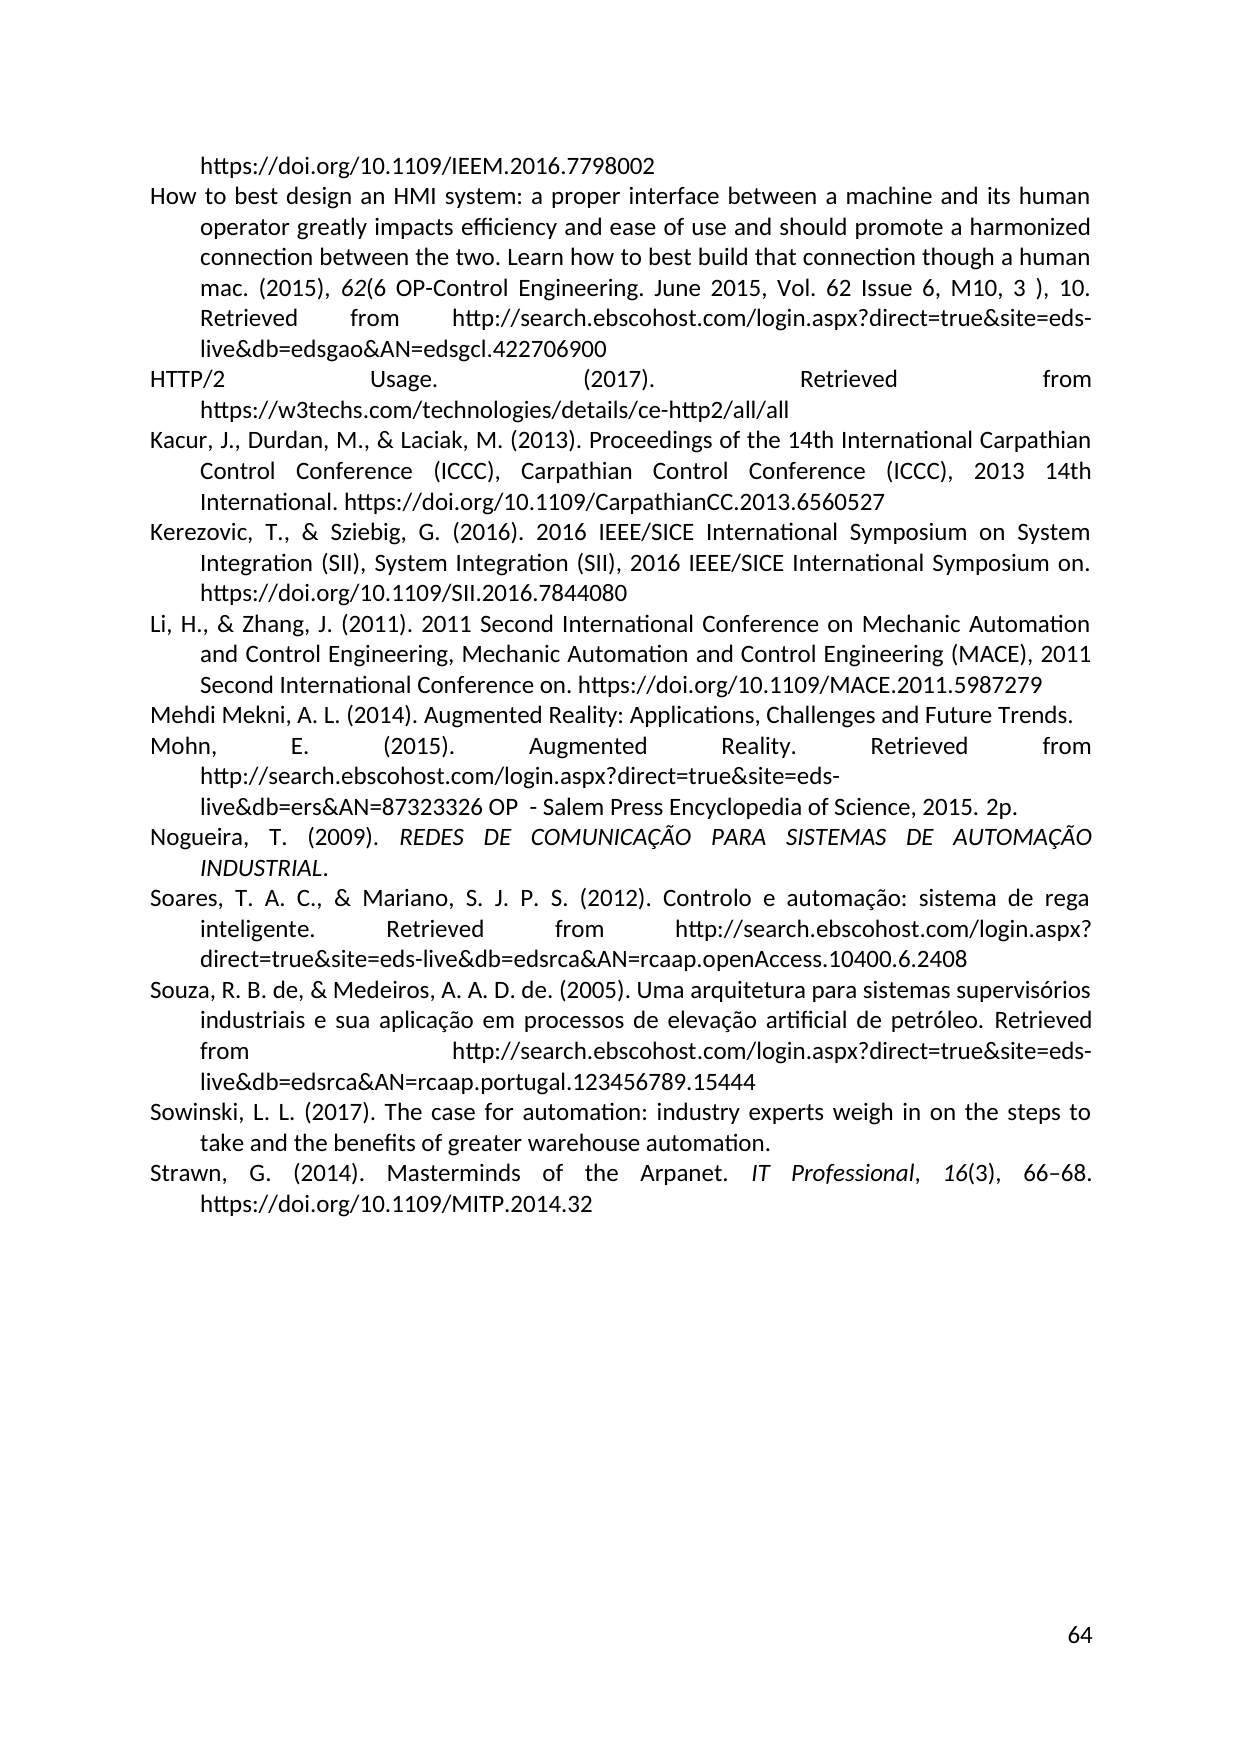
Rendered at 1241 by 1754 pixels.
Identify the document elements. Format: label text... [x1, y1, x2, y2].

text Mehdi Mekni, A. L. (2014). Augmented Reality: Applications, Challenges and Future Trends. [150, 699, 1092, 730]
text How to best design an HMI system: a proper interface between a machine and its human operator greatly impacts efficiency and ease of use and should promote a harmonized connection between the two. Learn how to best build that connection though a human mac. (2015), 62(6 OP-Control Engineering. June 2015, Vol. 62 Issue 6, M10, 3 ), 10. Retrieved from http://search.ebscohost.com/login.aspx?direct=true&site=eds-live&db=edsgao&AN=edsgcl.422706900 [150, 181, 1092, 364]
text Kerezovic, T., & Sziebig, G. (2016). 2016 IEEE/SICE International Symposium on System Integration (SII), System Integration (SII), 2016 IEEE/SICE International Symposium on. https://doi.org/10.1109/SII.2016.7844080 [150, 516, 1092, 608]
text Li, H., & Zhang, J. (2011). 2011 Second International Conference on Mechanic Automation and Control Engineering, Mechanic Automation and Control Engineering (MACE), 2011 Second International Conference on. https://doi.org/10.1109/MACE.2011.5987279 [150, 608, 1092, 699]
text Souza, R. B. de, & Medeiros, A. A. D. de. (2005). Uma arquitetura para sistemas supervisórios industriais e sua aplicação em processos de elevação artificial de petróleo. Retrieved from http://search.ebscohost.com/login.aspx?direct=true&site=eds-live&db=edsrca&AN=rcaap.portugal.123456789.15444 [150, 974, 1092, 1096]
text HTTP/2 Usage. (2017). Retrieved from https://w3techs.com/technologies/details/ce-http2/all/all [150, 364, 1092, 425]
text Mohn, E. (2015). Augmented Reality. Retrieved from http://search.ebscohost.com/login.aspx?direct=true&site=eds-live&db=ers&AN=87323326 OP - Salem Press Encyclopedia of Science, 2015. 2p. [150, 730, 1092, 821]
text Nogueira, T. (2009). REDES DE COMUNICAÇÃO PARA SISTEMAS DE AUTOMAÇÃO INDUSTRIAL. [150, 821, 1092, 882]
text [150, 150, 1092, 181]
text Strawn, G. (2014). Masterminds of the Arpanet. IT Professional, 16(3), 66–68. https://doi.org/10.1109/MITP.2014.32 [150, 1157, 1092, 1218]
text Kacur, J., Durdan, M., & Laciak, M. (2013). Proceedings of the 14th International Carpathian Control Conference (ICCC), Carpathian Control Conference (ICCC), 2013 14th International. https://doi.org/10.1109/CarpathianCC.2013.6560527 [150, 425, 1092, 516]
text Sowinski, L. L. (2017). The case for automation: industry experts weigh in on the steps to take and the benefits of greater warehouse automation. [150, 1096, 1092, 1157]
text Soares, T. A. C., & Mariano, S. J. P. S. (2012). Controlo e automação: sistema de rega inteligente. Retrieved from http://search.ebscohost.com/login.aspx?direct=true&site=eds-live&db=edsrca&AN=rcaap.openAccess.10400.6.2408 [150, 882, 1092, 974]
